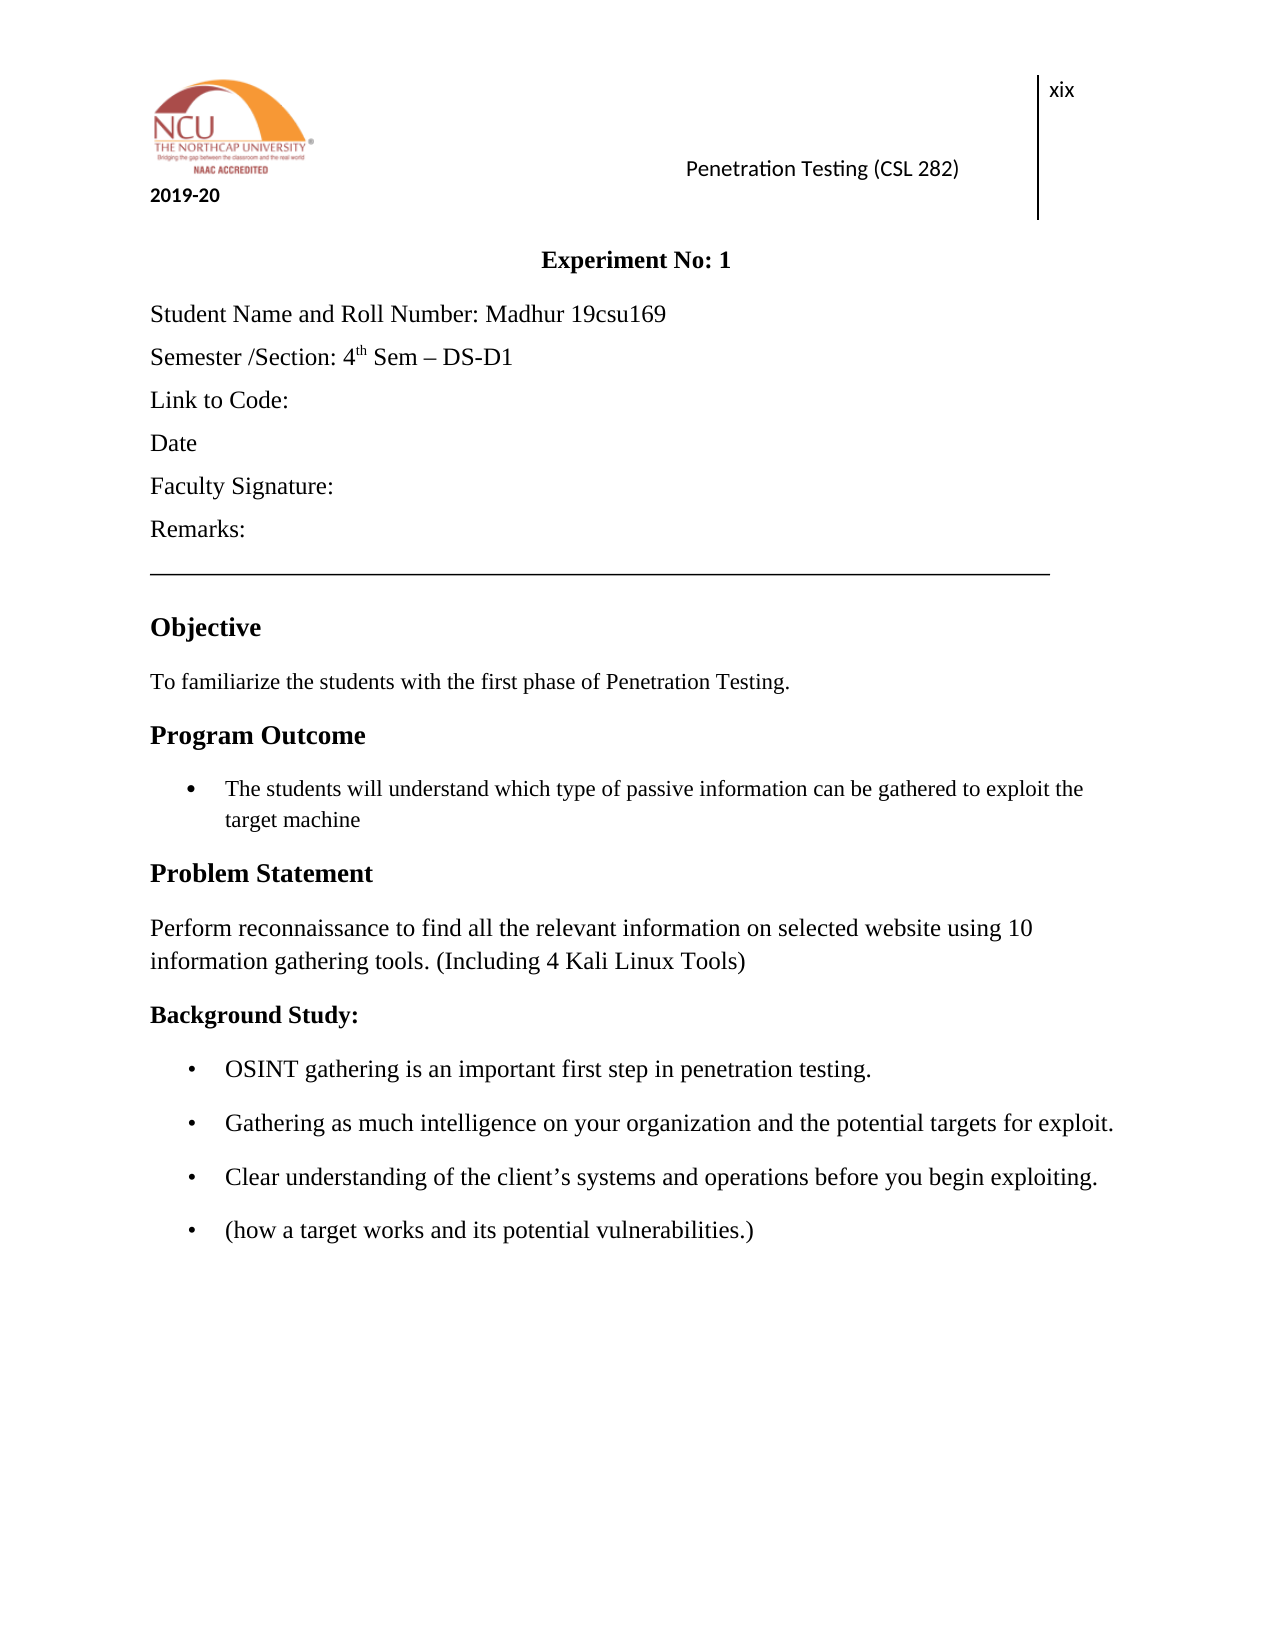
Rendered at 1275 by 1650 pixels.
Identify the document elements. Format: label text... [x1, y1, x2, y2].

text Background Study: [150, 1000, 1122, 1029]
text Remarks: [150, 514, 1122, 543]
text Faculty Signature: [150, 471, 1122, 500]
text Problem Statement [150, 857, 1122, 888]
list Clear understanding of the client’s systems and operations before you begin exploiting. [187, 1162, 1122, 1191]
text Objective [150, 611, 1122, 642]
list Gathering as much intelligence on your organization and the potential targets for exploit. [187, 1108, 1122, 1137]
text Link to Code: [150, 385, 1122, 414]
text Experiment No: 1 [150, 245, 1122, 274]
picture [150, 75, 314, 177]
text Semester /Section: 4th Sem – DS-D1 [150, 342, 1122, 371]
list The students will understand which type of passive information can be gathered to exploit the target machine [187, 776, 1122, 832]
text Date [150, 428, 1122, 457]
text Program Outcome [150, 719, 1122, 750]
text Perform reconnaissance to find all the relevant information on selected website using 10 information gathering tools. (Including 4 Kali Linux Tools) [150, 913, 1122, 975]
list OSINT gathering is an important first step in penetration testing. [187, 1054, 1122, 1083]
list (how a target works and its potential vulnerabilities.) [187, 1216, 1122, 1244]
text To familiarize the students with the first phase of Penetration Testing. [150, 668, 1122, 694]
subtitle Student Name and Roll Number: Madhur 19csu169 [150, 299, 1122, 327]
